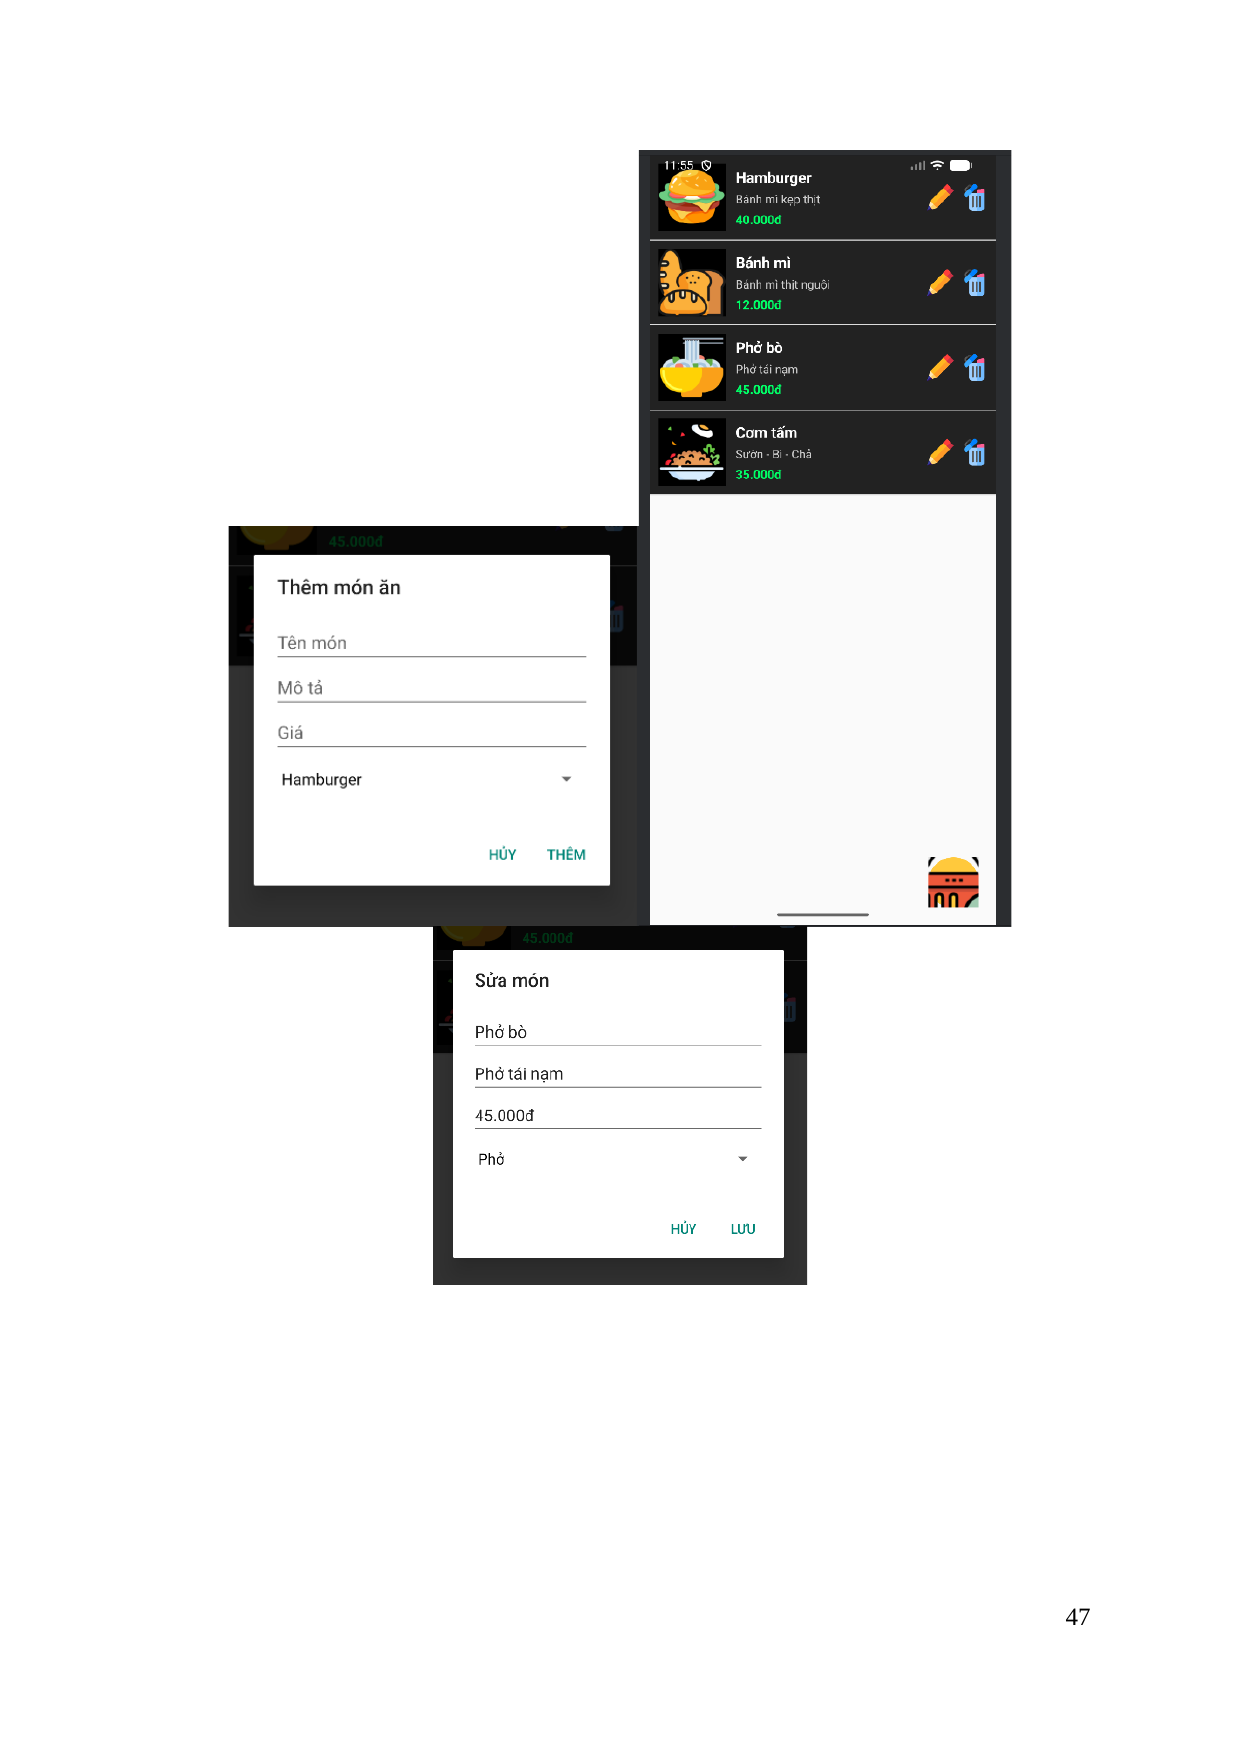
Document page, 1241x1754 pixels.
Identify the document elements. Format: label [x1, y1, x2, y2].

picture [228, 150, 1012, 1285]
